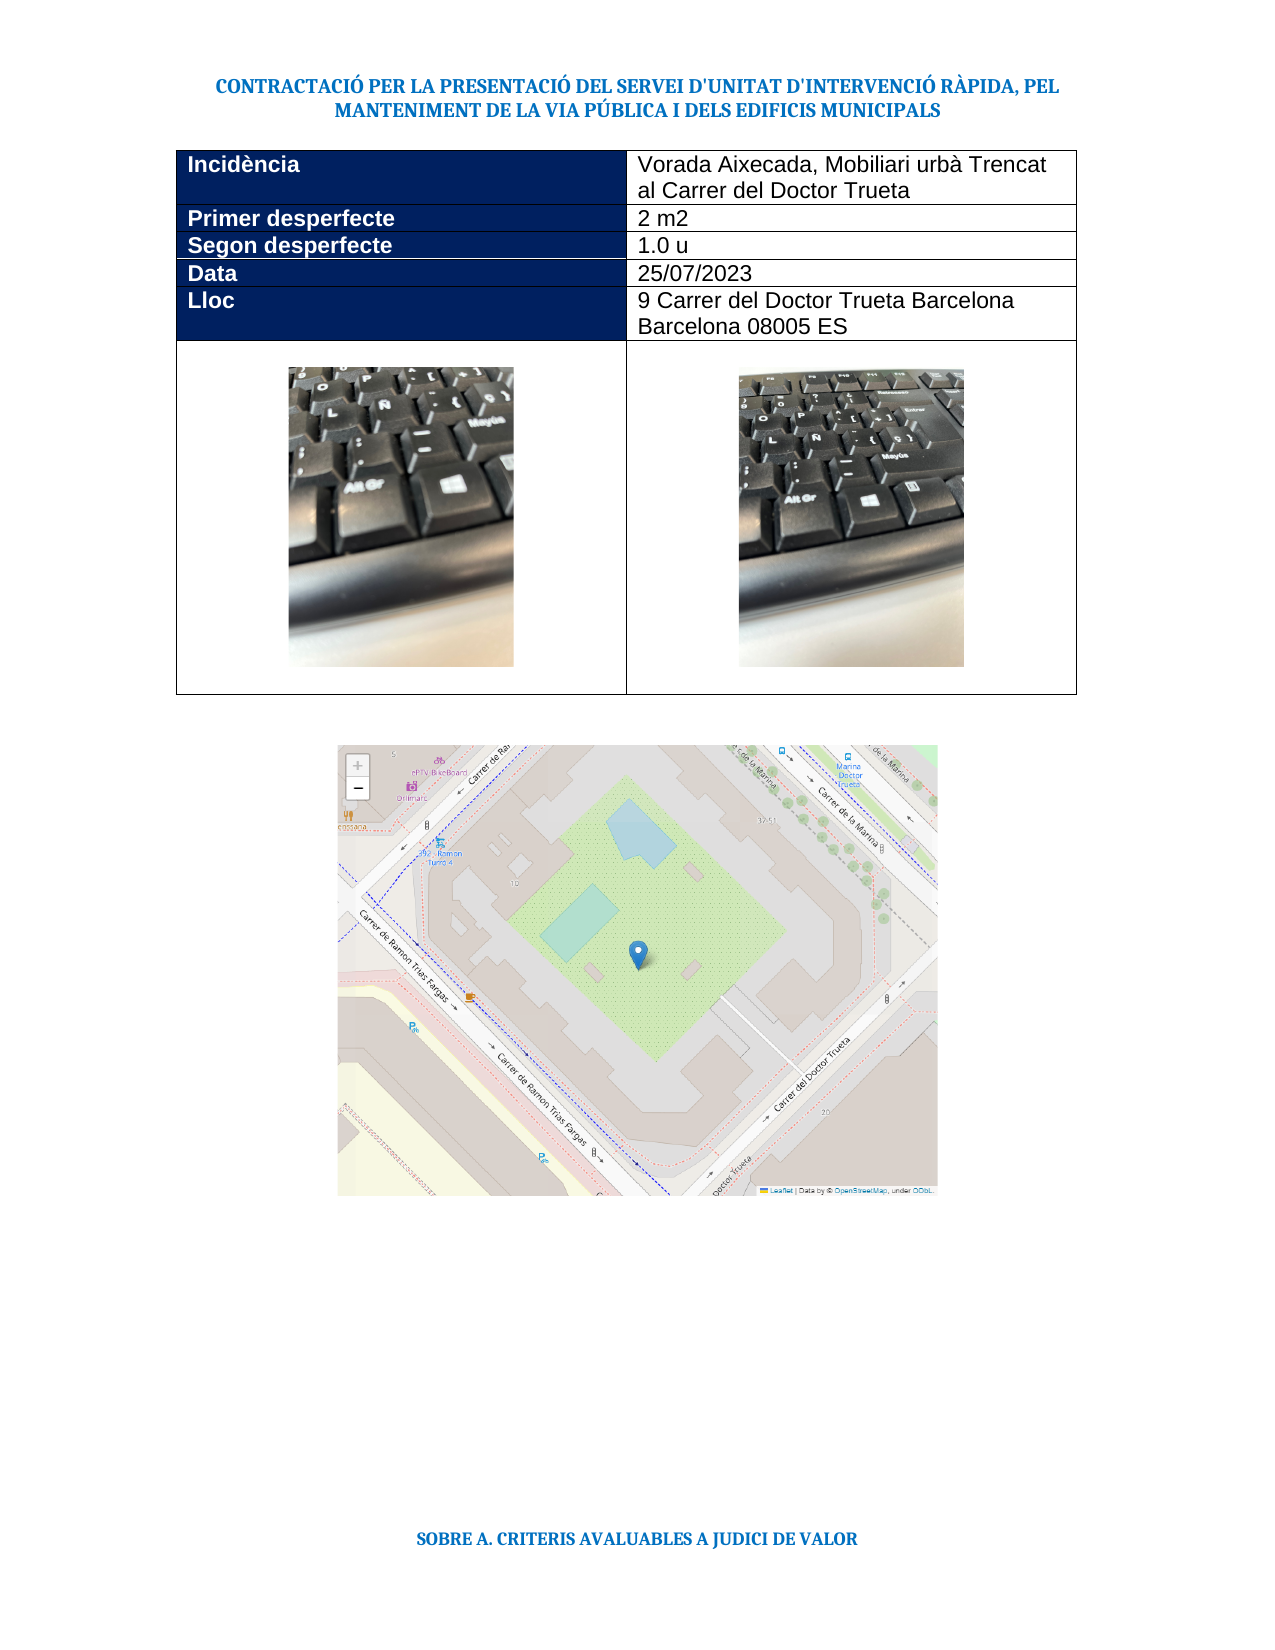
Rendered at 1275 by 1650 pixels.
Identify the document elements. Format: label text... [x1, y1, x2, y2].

table_cell Segon desperfecte [177, 232, 626, 258]
table_cell Data [177, 260, 626, 286]
picture [337, 745, 938, 1196]
table_cell [177, 341, 626, 693]
table_cell Primer desperfecte [177, 205, 626, 231]
table_cell 1.0 u [627, 232, 1076, 258]
table_cell 25/07/2023 [627, 260, 1076, 286]
table_cell 9 Carrer del Doctor Trueta Barcelona Barcelona 08005 ES [627, 287, 1076, 340]
table_cell [627, 341, 1076, 693]
picture [288, 367, 514, 667]
picture [738, 367, 964, 667]
table_cell Lloc [177, 287, 626, 340]
table_header Incidència [177, 151, 626, 204]
table_header Vorada Aixecada, Mobiliari urbà Trencat al Carrer del Doctor Trueta [627, 151, 1076, 204]
table_cell 2 m2 [627, 205, 1076, 231]
